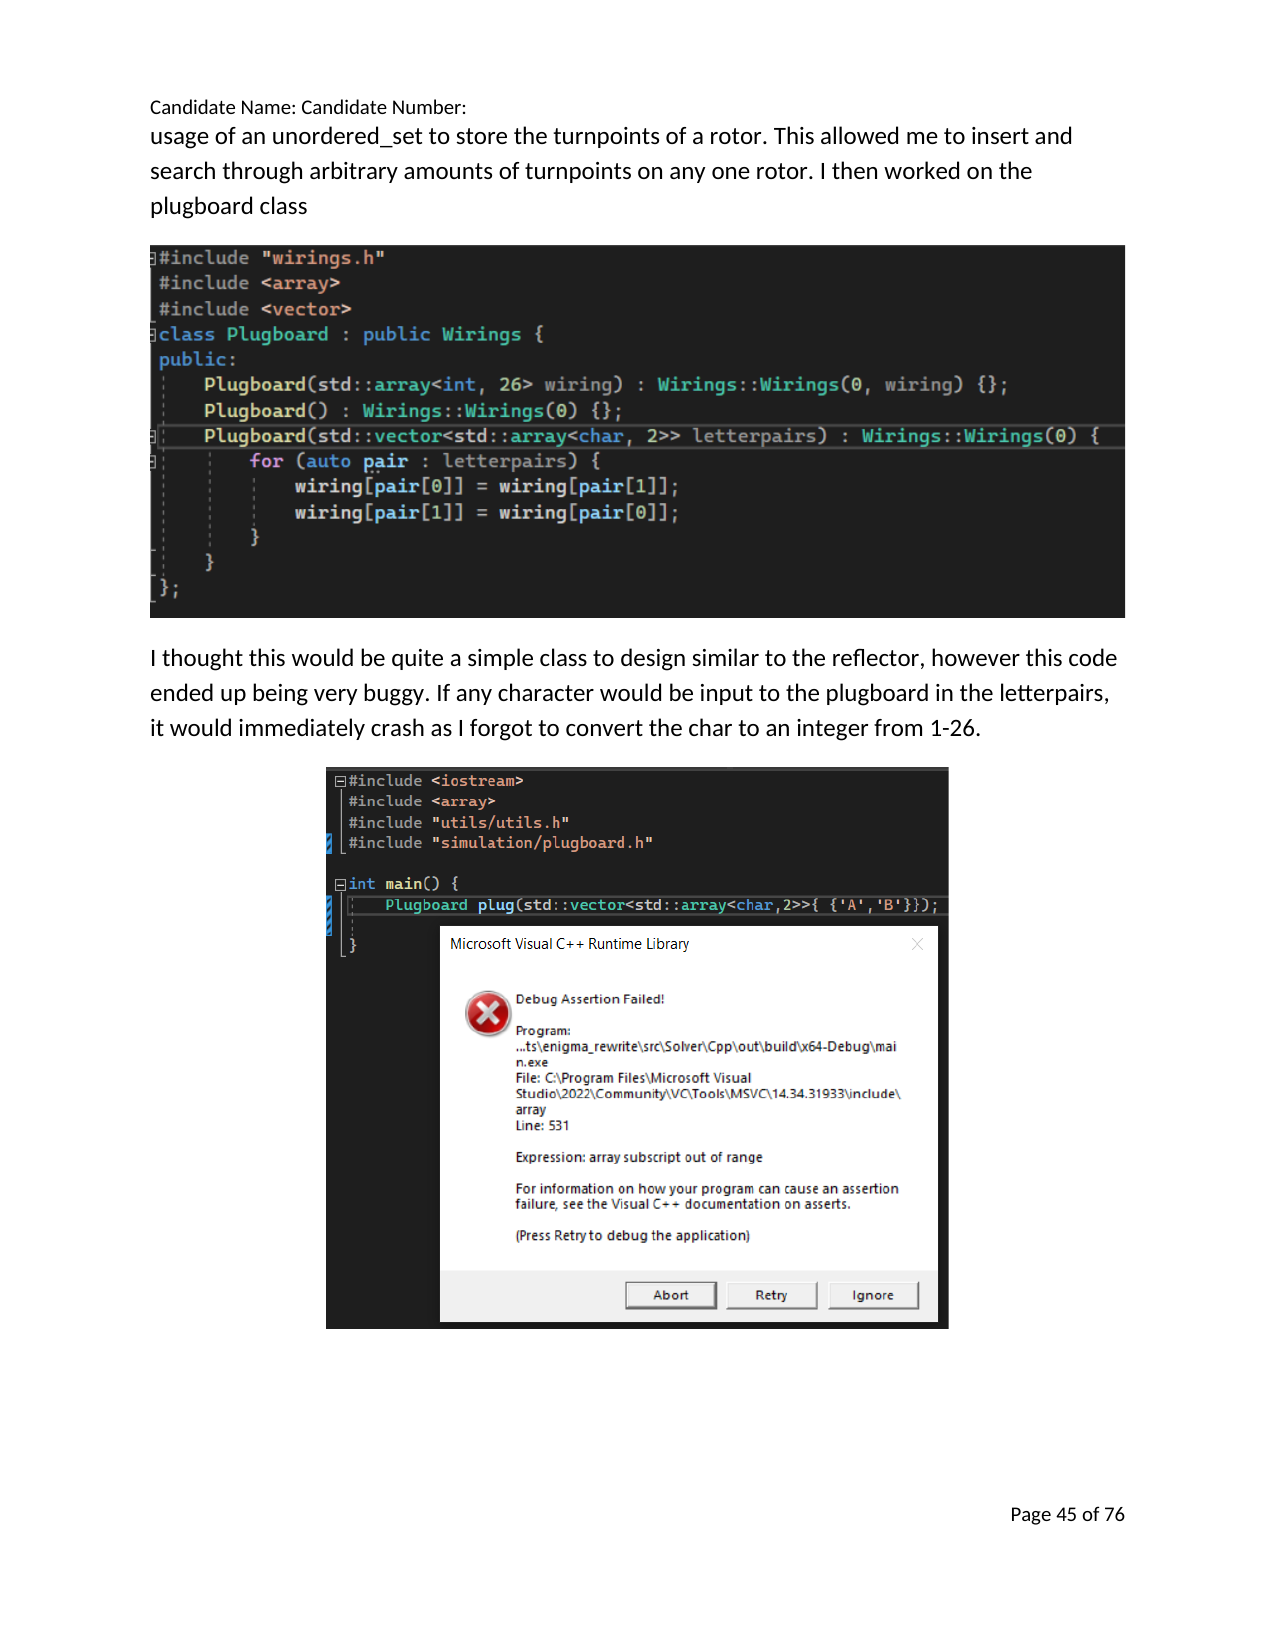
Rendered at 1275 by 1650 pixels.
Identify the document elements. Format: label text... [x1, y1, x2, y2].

text I thought this would be quite a simple class to design similar to the reflector, however this code ended up being very buggy. If any character would be input to the plugboard in the letterpairs, it would immediately crash as I forgot to convert the char to an integer from 1-26. [150, 642, 1125, 742]
picture [326, 767, 949, 1329]
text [150, 120, 1125, 221]
picture [150, 245, 1125, 618]
